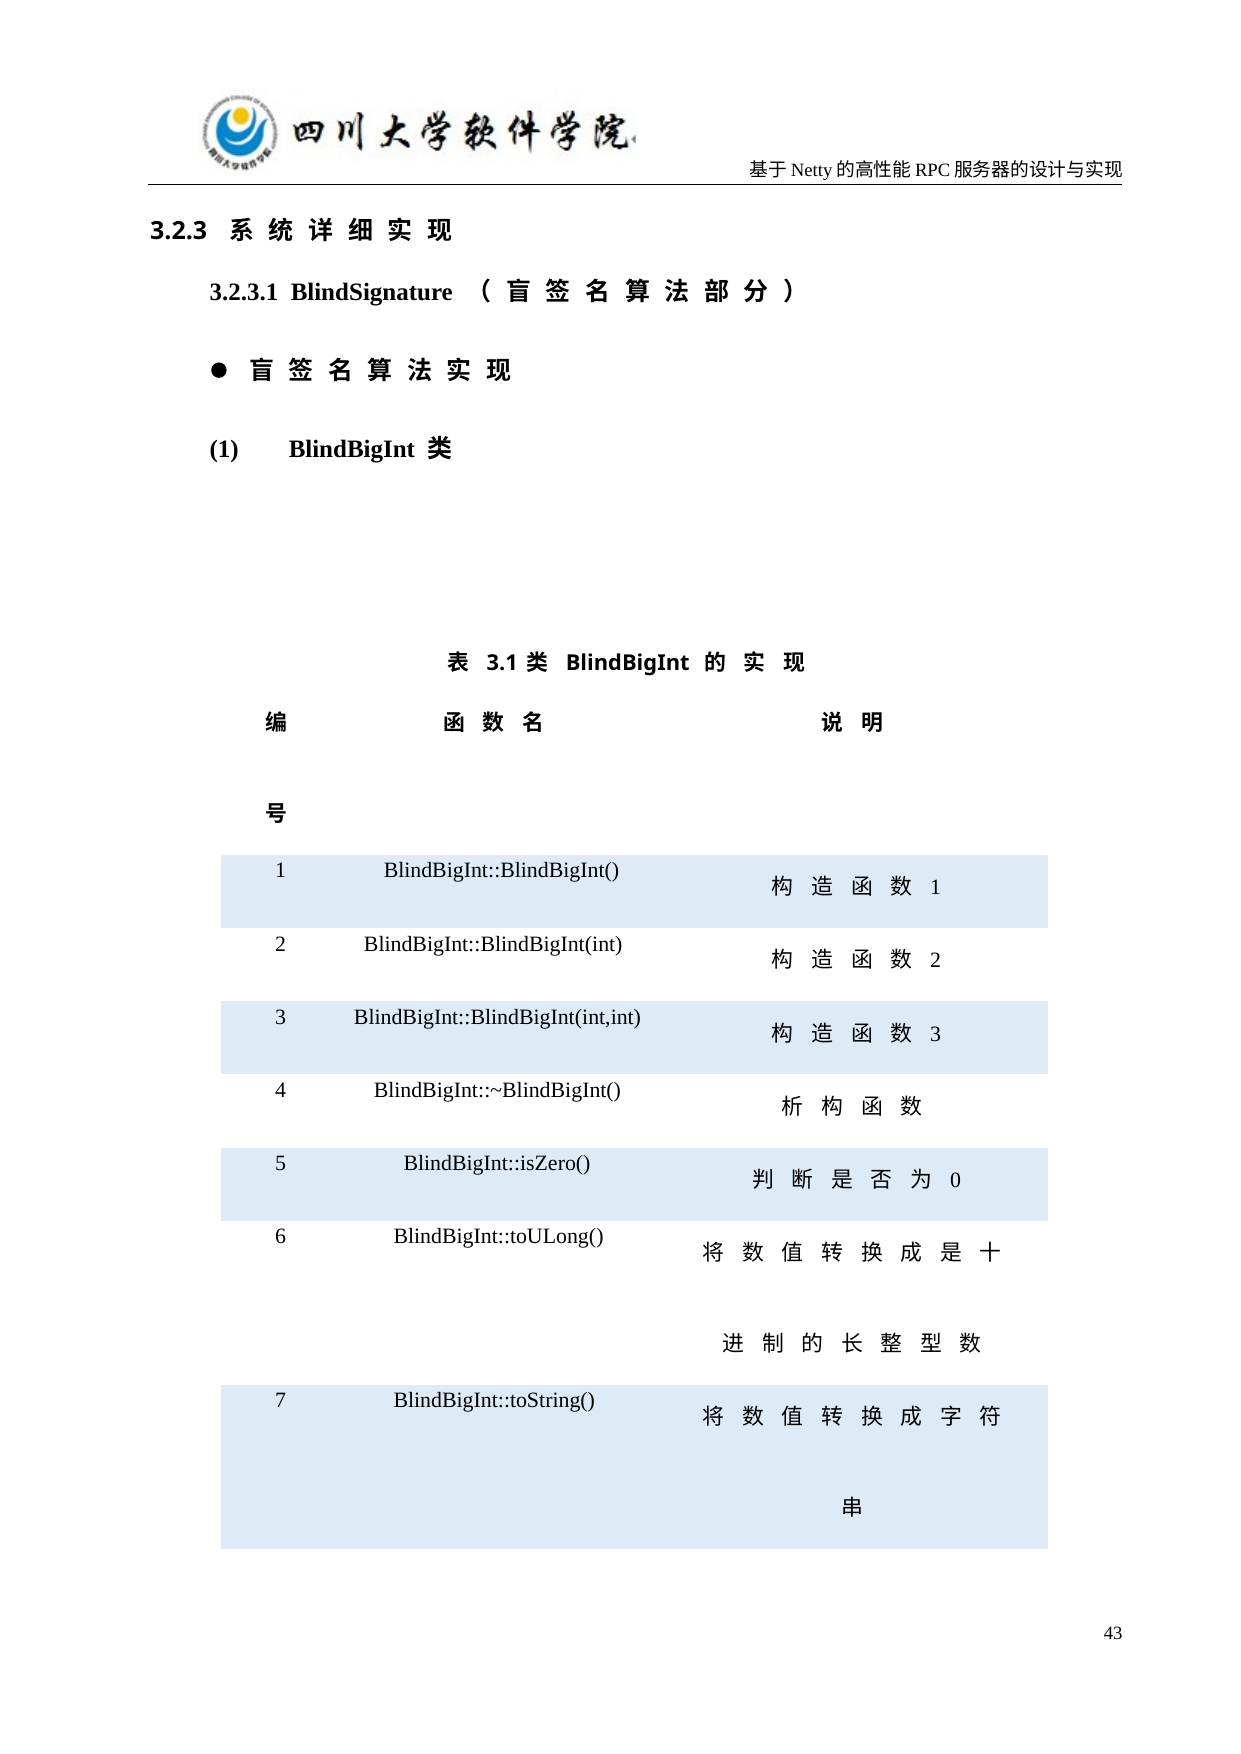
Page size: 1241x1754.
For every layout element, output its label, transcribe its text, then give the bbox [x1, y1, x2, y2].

list 盲签名算法实现 [196, 338, 1120, 398]
table_header 函数名 [332, 691, 668, 855]
list 表3.1 类BlindBigInt的实现 [150, 630, 1120, 691]
table_cell 构造函数3 [668, 1001, 1048, 1074]
table_cell 析构函数 [668, 1074, 1048, 1147]
table_cell BlindBigInt::isZero() [332, 1148, 668, 1221]
table_header 编号 [221, 691, 332, 855]
table_cell 1 [221, 855, 332, 928]
table_cell 判断是否为0 [668, 1148, 1048, 1221]
table_cell 6 [221, 1221, 332, 1384]
table_cell BlindBigInt::toString() [332, 1385, 668, 1549]
table_cell BlindBigInt::toULong() [332, 1221, 668, 1384]
table_cell 5 [221, 1148, 332, 1221]
picture [197, 88, 639, 177]
table_cell 构造函数2 [668, 928, 1048, 1001]
text 3.2.3.1 BlindSignature（盲签名算法部分） [150, 259, 1120, 320]
table_cell BlindBigInt::BlindBigInt(int,int) [332, 1001, 668, 1074]
table_cell BlindBigInt::BlindBigInt() [332, 855, 668, 928]
table_cell 2 [221, 928, 332, 1001]
list BlindBigInt类 [150, 417, 1120, 477]
table_cell 将数值转换成是十进制的长整型数 [668, 1221, 1048, 1384]
table_cell 7 [221, 1385, 332, 1549]
table_header 说明 [668, 691, 1048, 855]
table_cell BlindBigInt::~BlindBigInt() [332, 1074, 668, 1147]
table_cell BlindBigInt::BlindBigInt(int) [332, 928, 668, 1001]
table_cell 构造函数1 [668, 855, 1048, 928]
table_cell 4 [221, 1074, 332, 1147]
table_cell 3 [221, 1001, 332, 1074]
subtitle 3.2.3 系统详细实现 [150, 198, 1120, 259]
table_cell 将数值转换成字符串 [668, 1385, 1048, 1549]
